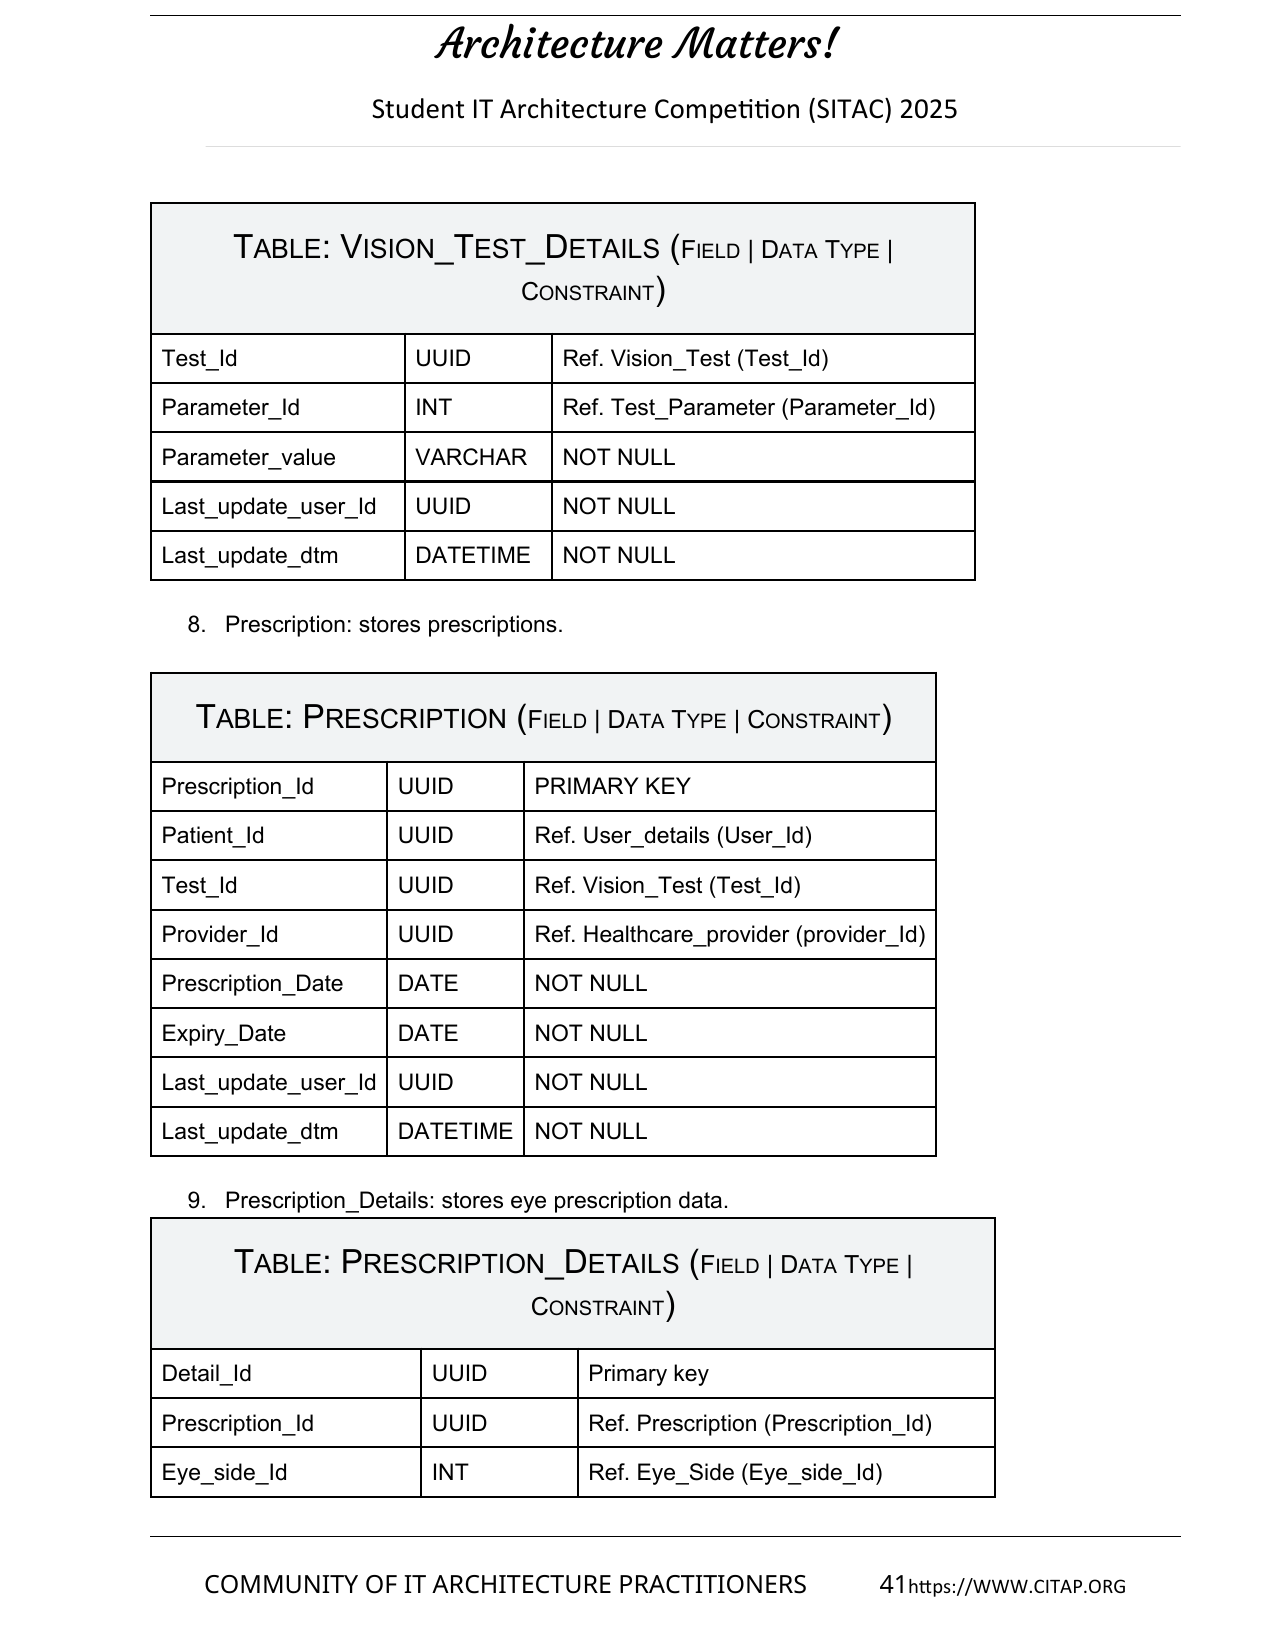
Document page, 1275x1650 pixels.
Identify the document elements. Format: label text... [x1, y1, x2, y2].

table_cell INT [406, 384, 551, 431]
table_cell NOT NULL [525, 960, 935, 1007]
table_cell VARCHAR [406, 433, 551, 480]
table_cell Prescription_Date [152, 960, 386, 1007]
table_cell NOT NULL [553, 532, 974, 579]
table_cell NOT NULL [553, 433, 974, 480]
list Prescription_Details: stores eye prescription data. [187, 1187, 1181, 1213]
table_cell Eye_side_Id [152, 1448, 420, 1496]
table_cell NOT NULL [525, 1058, 935, 1106]
table_cell Patient_Id [152, 812, 386, 859]
table_cell Prescription_Id [152, 1399, 420, 1446]
table_cell UUID [422, 1350, 577, 1397]
table_cell UUID [388, 763, 523, 810]
table_cell Ref. Eye_Side (Eye_side_Id) [579, 1448, 994, 1496]
table_cell Ref. User_details (User_Id) [525, 812, 935, 859]
table_cell DATE [388, 1009, 523, 1056]
table_cell Provider_Id [152, 911, 386, 958]
list Prescription: stores prescriptions. [187, 611, 1181, 638]
table_cell UUID [388, 812, 523, 859]
table_cell Prescription_Id [152, 763, 386, 810]
table_cell Expiry_Date [152, 1009, 386, 1056]
table_cell NOT NULL [525, 1009, 935, 1056]
table_cell Test_Id [152, 335, 404, 382]
table_cell Parameter_Id [152, 384, 404, 431]
table_cell NOT NULL [525, 1108, 935, 1155]
table_cell DATETIME [388, 1108, 523, 1155]
table_cell UUID [406, 483, 551, 530]
table_cell Last_update_user_Id [152, 1058, 386, 1106]
table_cell UUID [422, 1399, 577, 1446]
table_cell Ref. Vision_Test (Test_Id) [525, 861, 935, 908]
table_cell Ref. Prescription (Prescription_Id) [579, 1399, 994, 1446]
table_cell Primary key [579, 1350, 994, 1397]
table_cell Parameter_value [152, 433, 404, 480]
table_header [152, 1219, 994, 1348]
table_cell Test_Id [152, 861, 386, 908]
table_header Table: Prescription (Field | Data Type | Constraint) [152, 674, 935, 761]
table_cell Ref. Vision_Test (Test_Id) [553, 335, 974, 382]
table_cell Ref. Test_Parameter (Parameter_Id) [553, 384, 974, 431]
table_cell UUID [388, 911, 523, 958]
table_cell UUID [406, 335, 551, 382]
table_cell Last_update_dtm [152, 1108, 386, 1155]
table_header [152, 204, 974, 333]
table_cell Detail_Id [152, 1350, 420, 1397]
table_cell Last_update_dtm [152, 532, 404, 579]
table_cell DATETIME [406, 532, 551, 579]
table_cell PRIMARY KEY [525, 763, 935, 810]
table_cell NOT NULL [553, 483, 974, 530]
table_cell UUID [388, 861, 523, 908]
table_cell Ref. Healthcare_provider (provider_Id) [525, 911, 935, 958]
table_cell INT [422, 1448, 577, 1496]
table_cell UUID [388, 1058, 523, 1106]
table_cell DATE [388, 960, 523, 1007]
table_cell Last_update_user_Id [152, 483, 404, 530]
